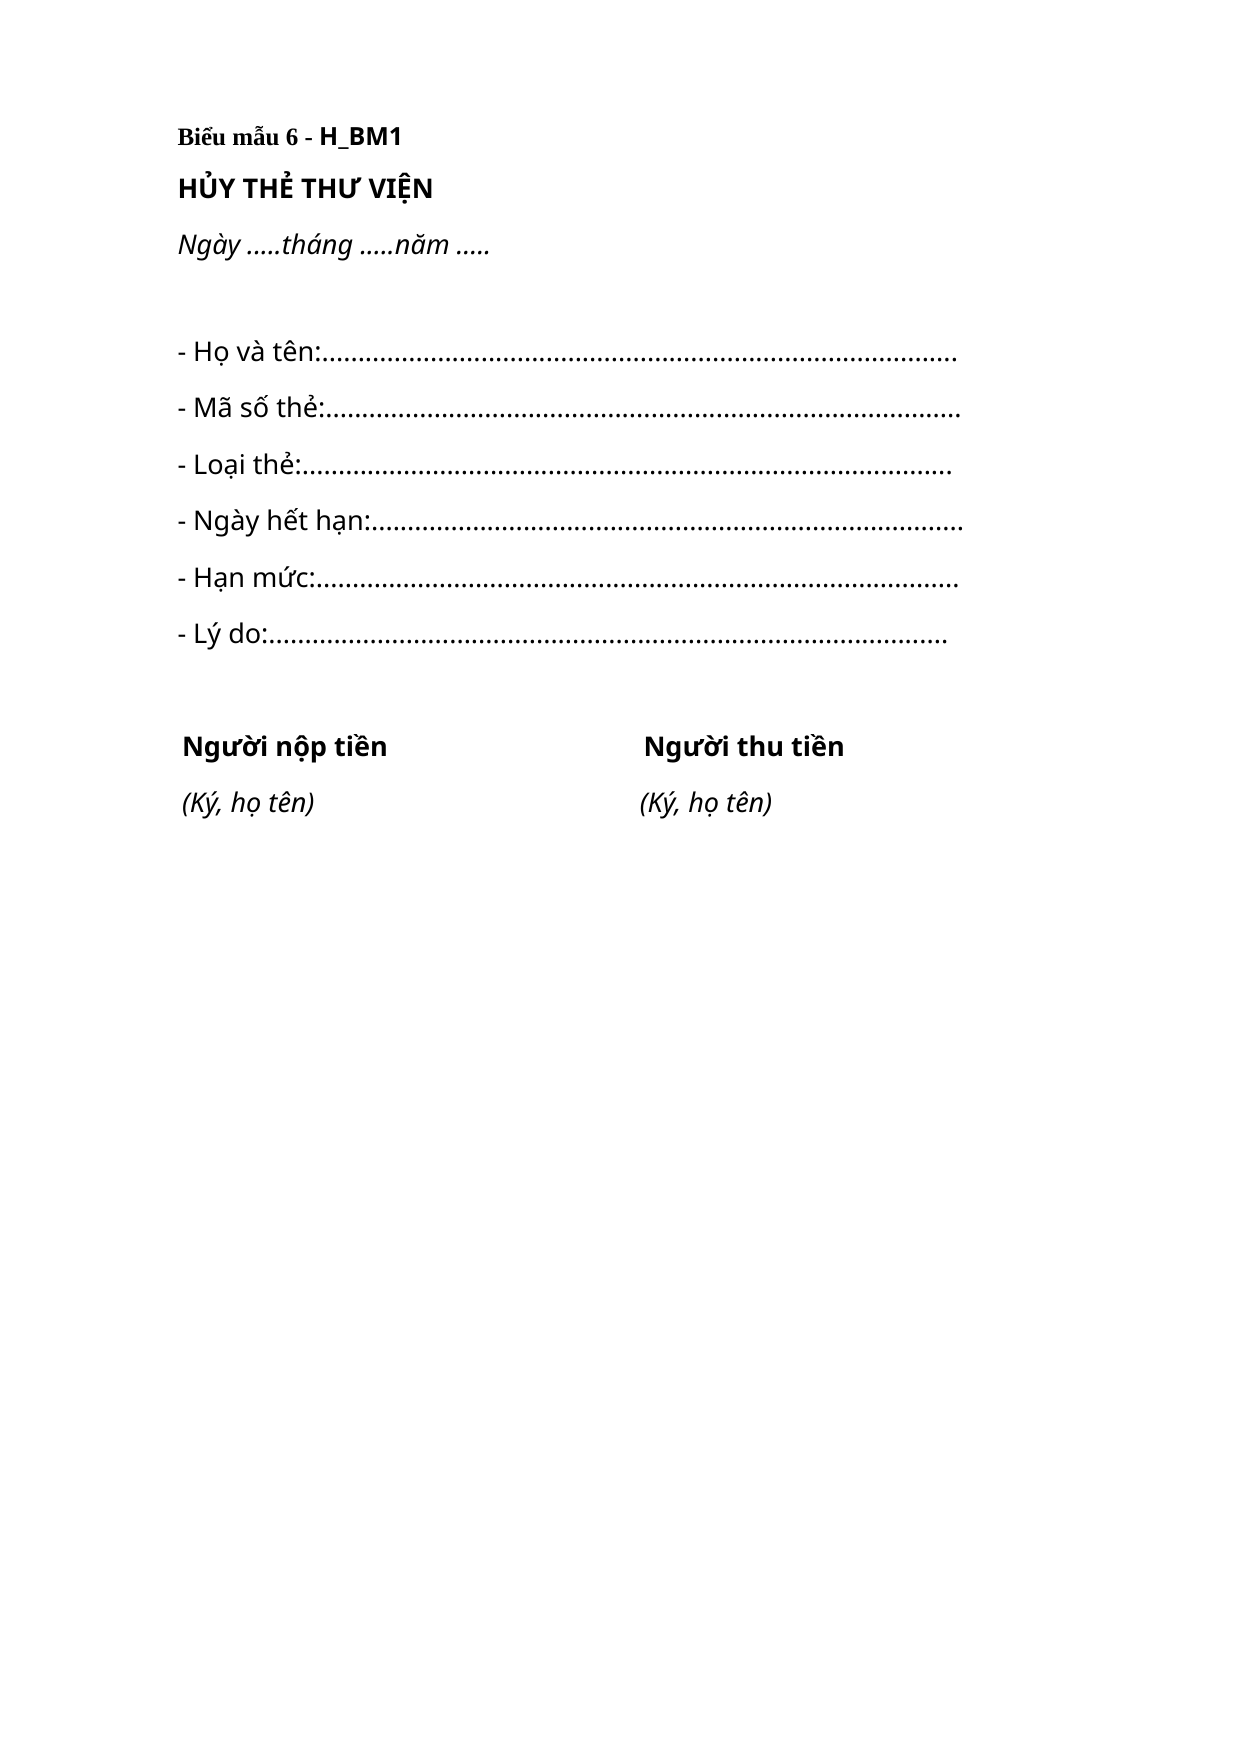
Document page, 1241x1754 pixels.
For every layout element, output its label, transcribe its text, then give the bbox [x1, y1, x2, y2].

text - Họ và tên:........................................................................................ [177, 332, 1152, 369]
text - Loại thẻ:.......................................................................................... [177, 445, 1152, 482]
text - Ngày hết hạn:.................................................................................. [177, 502, 1152, 538]
text Biểu mẫu 6 - H_BM1 [177, 118, 1152, 152]
text - Mã số thẻ:........................................................................................ [177, 389, 1152, 426]
table_cell (Ký, họ tên) [171, 784, 628, 839]
text - Lý do:.............................................................................................. [177, 614, 1152, 651]
table_header Người nộp tiền [171, 728, 628, 783]
text Ngày .....tháng .....năm ..... [177, 226, 1152, 262]
table_header Người thu tiền [628, 728, 1158, 783]
text HỦY THẺ THƯ VIỆN [177, 169, 1152, 206]
table_cell (Ký, họ tên) [628, 784, 1158, 839]
text - Hạn mức:......................................................................................... [177, 558, 1152, 595]
